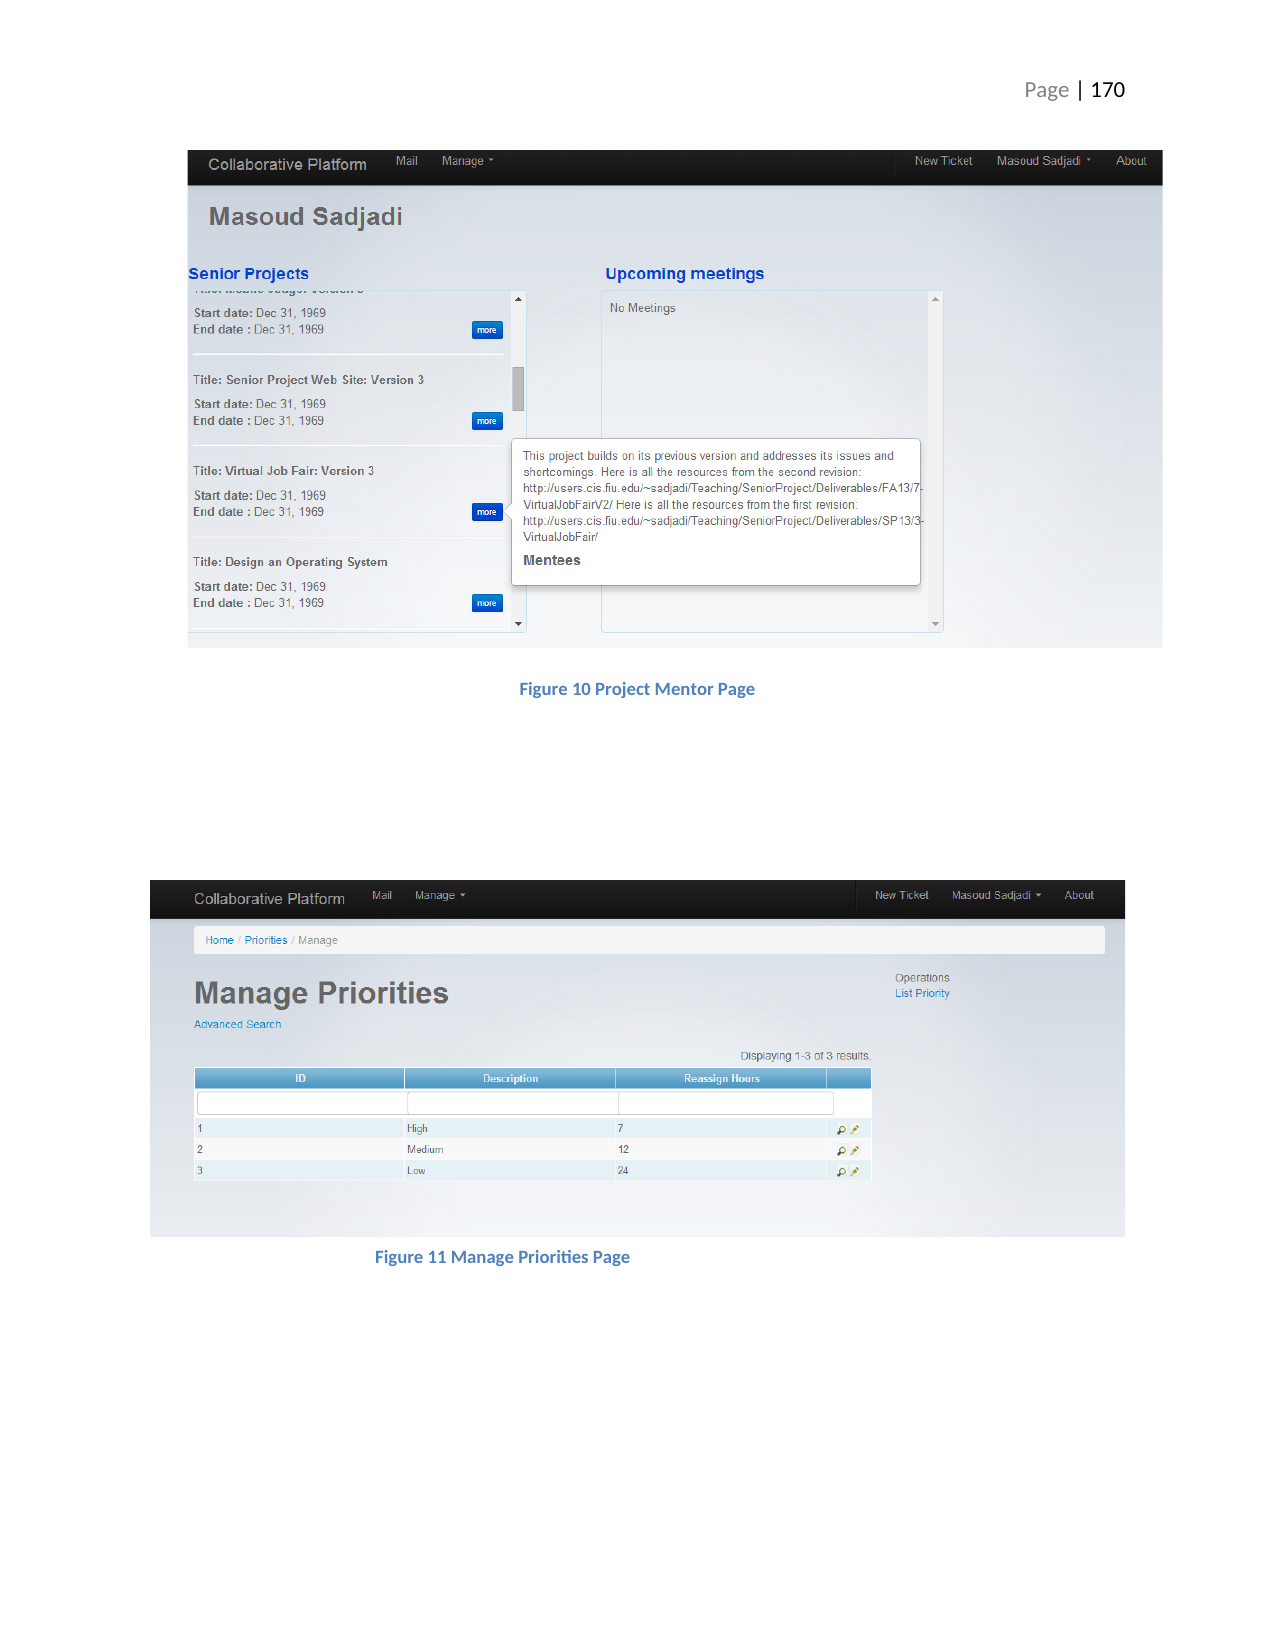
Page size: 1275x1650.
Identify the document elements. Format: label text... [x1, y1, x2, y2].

picture [150, 880, 1125, 1237]
text Figure 10 Project Mentor Page [150, 677, 1125, 700]
picture [187, 150, 1163, 648]
text Figure 11 Manage Priorities Page [150, 1237, 1125, 1269]
